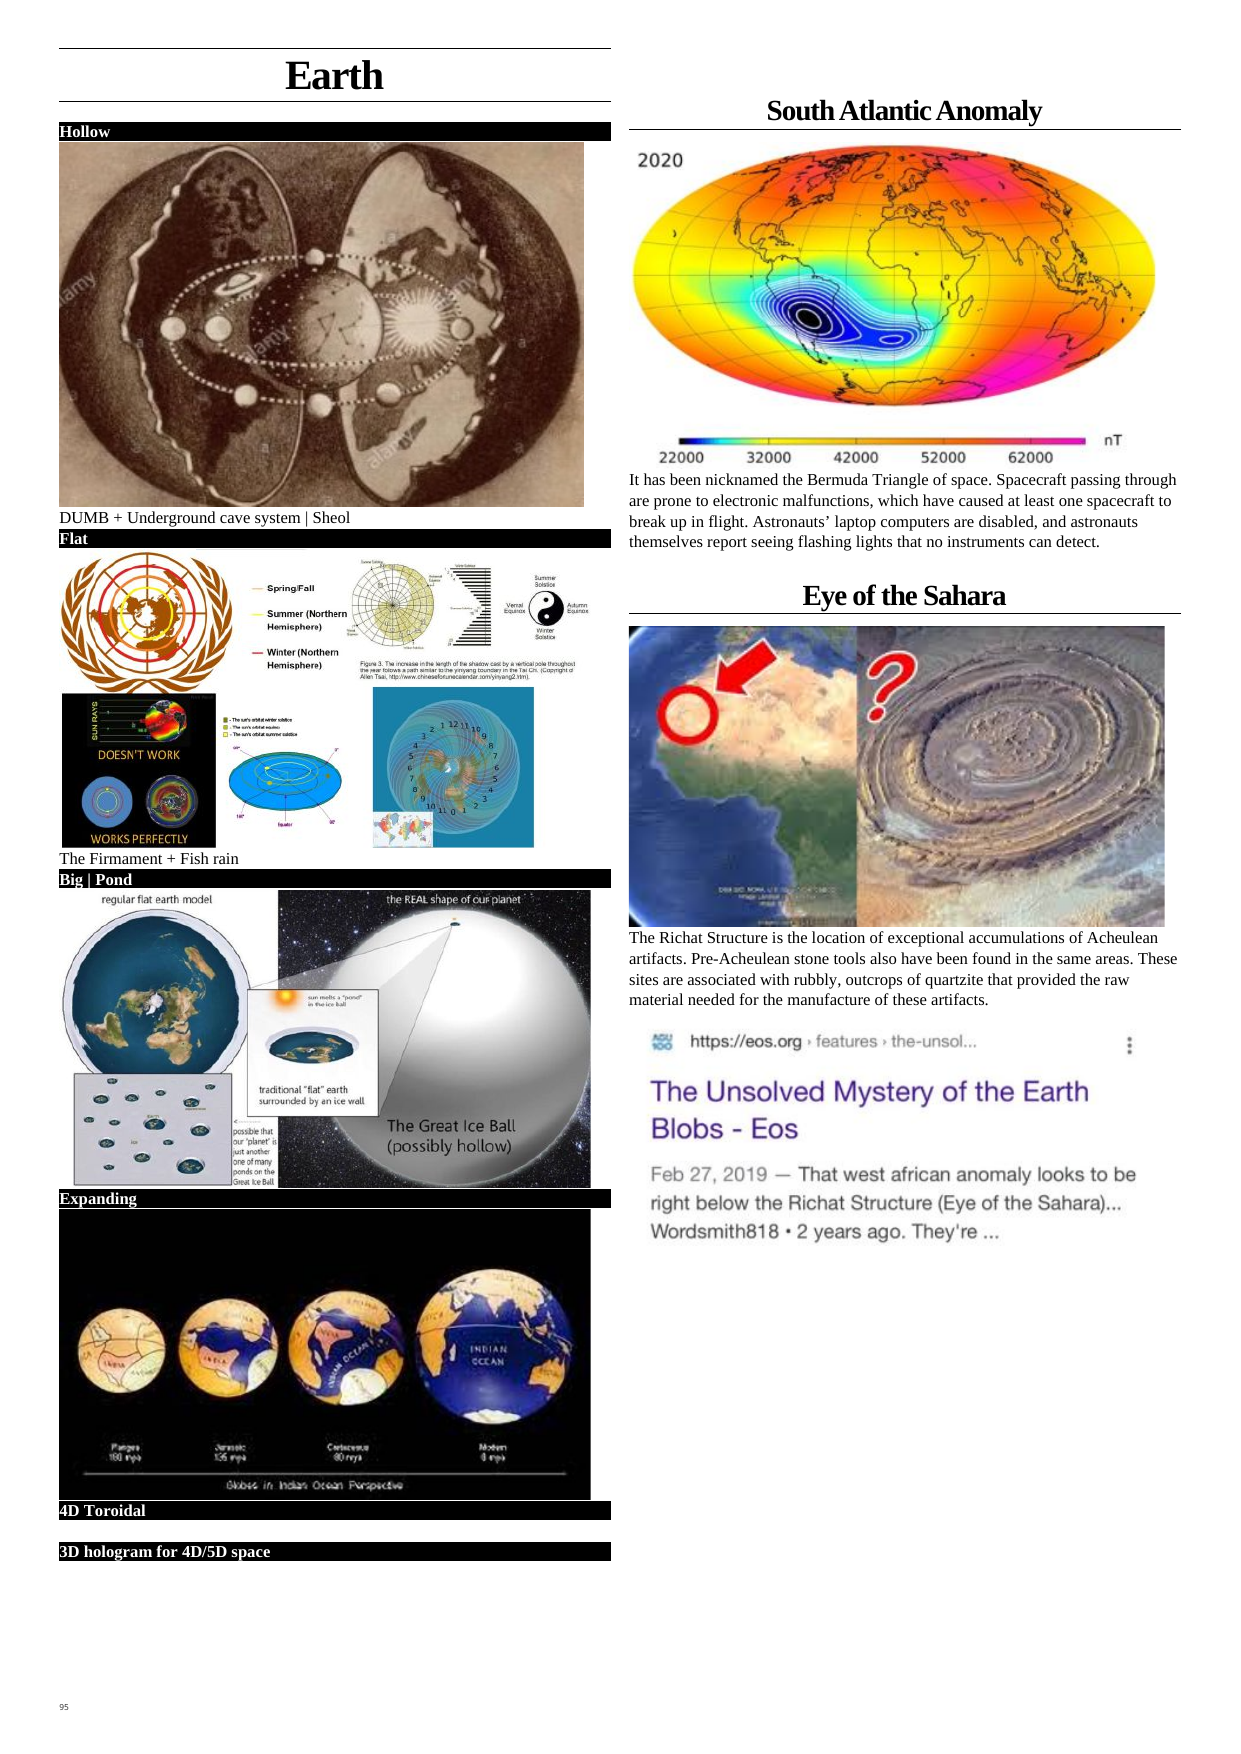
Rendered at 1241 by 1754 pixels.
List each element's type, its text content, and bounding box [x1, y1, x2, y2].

subtitle 4D Toroidal [59, 1501, 611, 1520]
picture [628, 1010, 1161, 1253]
picture [628, 626, 1165, 927]
text It has been nicknamed the Bermuda Triangle of space. Spacecraft passing through are prone to electronic malfunctions, which have caused at least one spacecraft to break up in flight. Astronauts’ laptop computers are disabled, and astronauts themselves report seeing flashing lights that no instruments can detect. [629, 470, 1181, 551]
subtitle Hollow [59, 122, 611, 141]
picture [59, 890, 591, 1188]
text The Firmament + Fish rain [59, 849, 611, 868]
picture [59, 142, 584, 507]
subtitle Big | Pond [59, 869, 611, 888]
subtitle Earth [59, 49, 611, 101]
subtitle Flat [59, 529, 611, 548]
subtitle Eye of the Sahara [629, 578, 1181, 613]
text DUMB + Underground cave system | Sheol [59, 508, 611, 527]
subtitle 3D hologram for 4D/5D space [59, 1542, 611, 1561]
subtitle South Atlantic Anomaly [629, 93, 1181, 129]
subtitle Expanding [59, 1189, 611, 1208]
picture [59, 1209, 591, 1500]
text The Richat Structure is the location of exceptional accumulations of Acheulean artifacts. Pre-Acheulean stone tools also have been found in the same areas. These sites are associated with rubbly, outcrops of quartzite that provided the raw material needed for the manufacture of these artifacts. [629, 928, 1181, 1009]
picture [59, 549, 591, 848]
picture [628, 142, 1161, 469]
